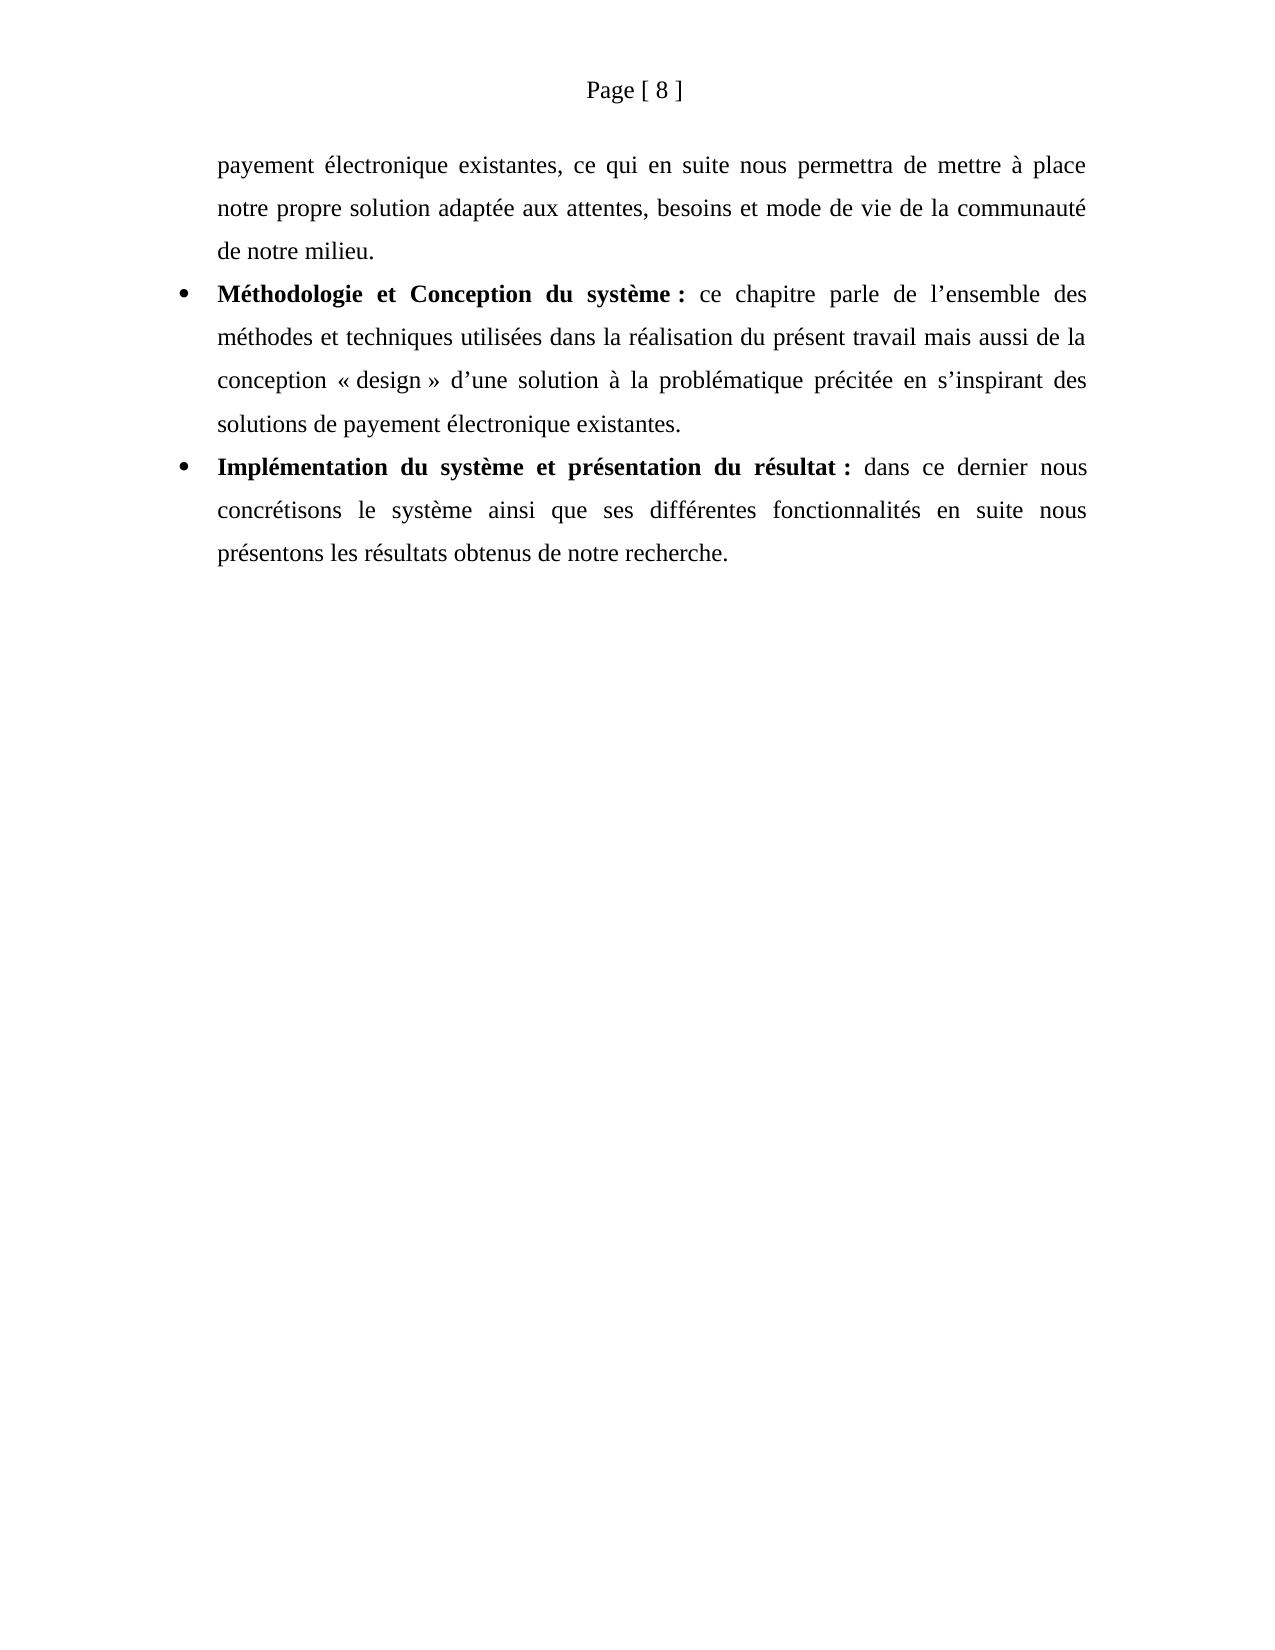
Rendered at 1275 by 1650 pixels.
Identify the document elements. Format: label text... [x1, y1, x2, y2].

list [179, 150, 1087, 265]
list Implémentation du système et présentation du résultat : dans ce dernier nous concrétisons le système ainsi que ses différentes fonctionnalités en suite nous présentons les résultats obtenus de notre recherche. [179, 452, 1087, 567]
list Méthodologie et Conception du système : ce chapitre parle de l’ensemble des méthodes et techniques utilisées dans la réalisation du présent travail mais aussi de la conception « design » d’une solution à la problématique précitée en s’inspirant des solutions de payement électronique existantes. [179, 279, 1087, 437]
